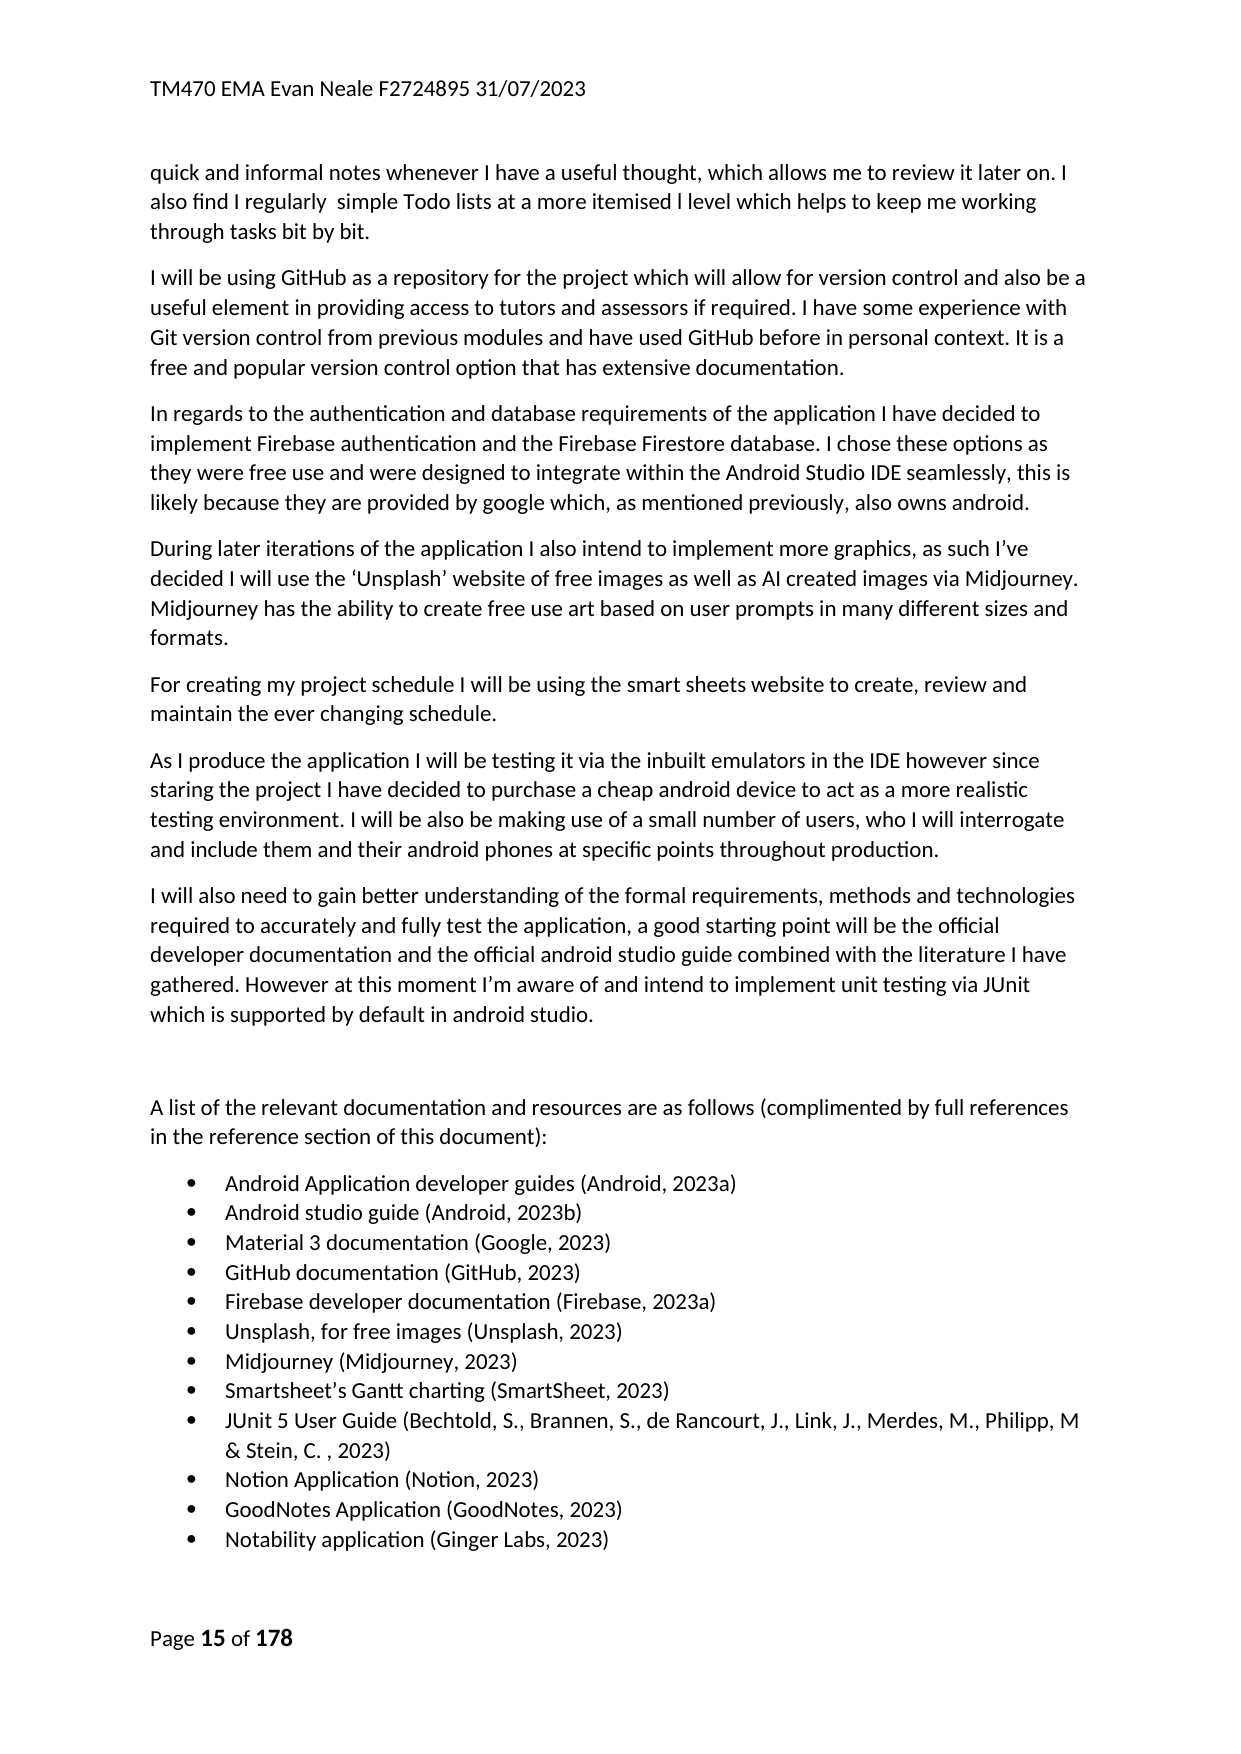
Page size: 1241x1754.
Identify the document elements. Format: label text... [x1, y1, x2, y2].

list Material 3 documentation (Google, 2023) [187, 1228, 1090, 1256]
list Midjourney (Midjourney, 2023) [187, 1347, 1090, 1375]
list Unsplash, for free images (Unsplash, 2023) [187, 1317, 1090, 1345]
text For creating my project schedule I will be using the smart sheets website to create, review and maintain the ever changing schedule. [150, 670, 1090, 727]
text During later iterations of the application I also intend to implement more graphics, as such I’ve decided I will use the ‘Unsplash’ website of free images as well as AI created images via Midjourney. Midjourney has the ability to create free use art based on user prompts in many different sizes and formats. [150, 534, 1090, 651]
text As I produce the application I will be testing it via the inbuilt emulators in the IDE however since staring the project I have decided to purchase a cheap android device to act as a more realistic testing environment. I will be also be making use of a small number of users, who I will interrogate and include them and their android phones at specific points throughout production. [150, 746, 1090, 863]
list Smartsheet’s Gantt charting (SmartSheet, 2023) [187, 1377, 1090, 1404]
list Notability application (Ginger Labs, 2023) [187, 1525, 1090, 1553]
list GoodNotes Application (GoodNotes, 2023) [187, 1495, 1090, 1523]
text A list of the relevant documentation and resources are as follows (complimented by full references in the reference section of this document): [150, 1093, 1090, 1150]
list JUnit 5 User Guide (Bechtold, S., Brannen, S., de Rancourt, J., Link, J., Merdes, M., Philipp, M & Stein, C. , 2023) [187, 1406, 1090, 1464]
list Firebase developer documentation (Firebase, 2023a) [187, 1287, 1090, 1316]
list Android studio guide (Android, 2023b) [187, 1198, 1090, 1226]
text I will be using GitHub as a repository for the project which will allow for version control and also be a useful element in providing access to tutors and assessors if required. I have some experience with Git version control from previous modules and have used GitHub before in personal context. It is a free and popular version control option that has extensive documentation. [150, 263, 1090, 381]
text In regards to the authentication and database requirements of the application I have decided to implement Firebase authentication and the Firebase Firestore database. I chose these options as they were free use and were designed to integrate within the Android Studio IDE seamlessly, this is likely because they are provided by google which, as mentioned previously, also owns android. [150, 399, 1090, 516]
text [150, 158, 1090, 245]
list Notion Application (Notion, 2023) [187, 1466, 1090, 1494]
list GitHub documentation (GitHub, 2023) [187, 1258, 1090, 1286]
text I will also need to gain better understanding of the formal requirements, methods and technologies required to accurately and fully test the application, a good starting point will be the official developer documentation and the official android studio guide combined with the literature I have gathered. However at this moment I’m aware of and intend to implement unit testing via JUnit which is supported by default in android studio. [150, 881, 1090, 1028]
list Android Application developer guides (Android, 2023a) [187, 1169, 1090, 1197]
